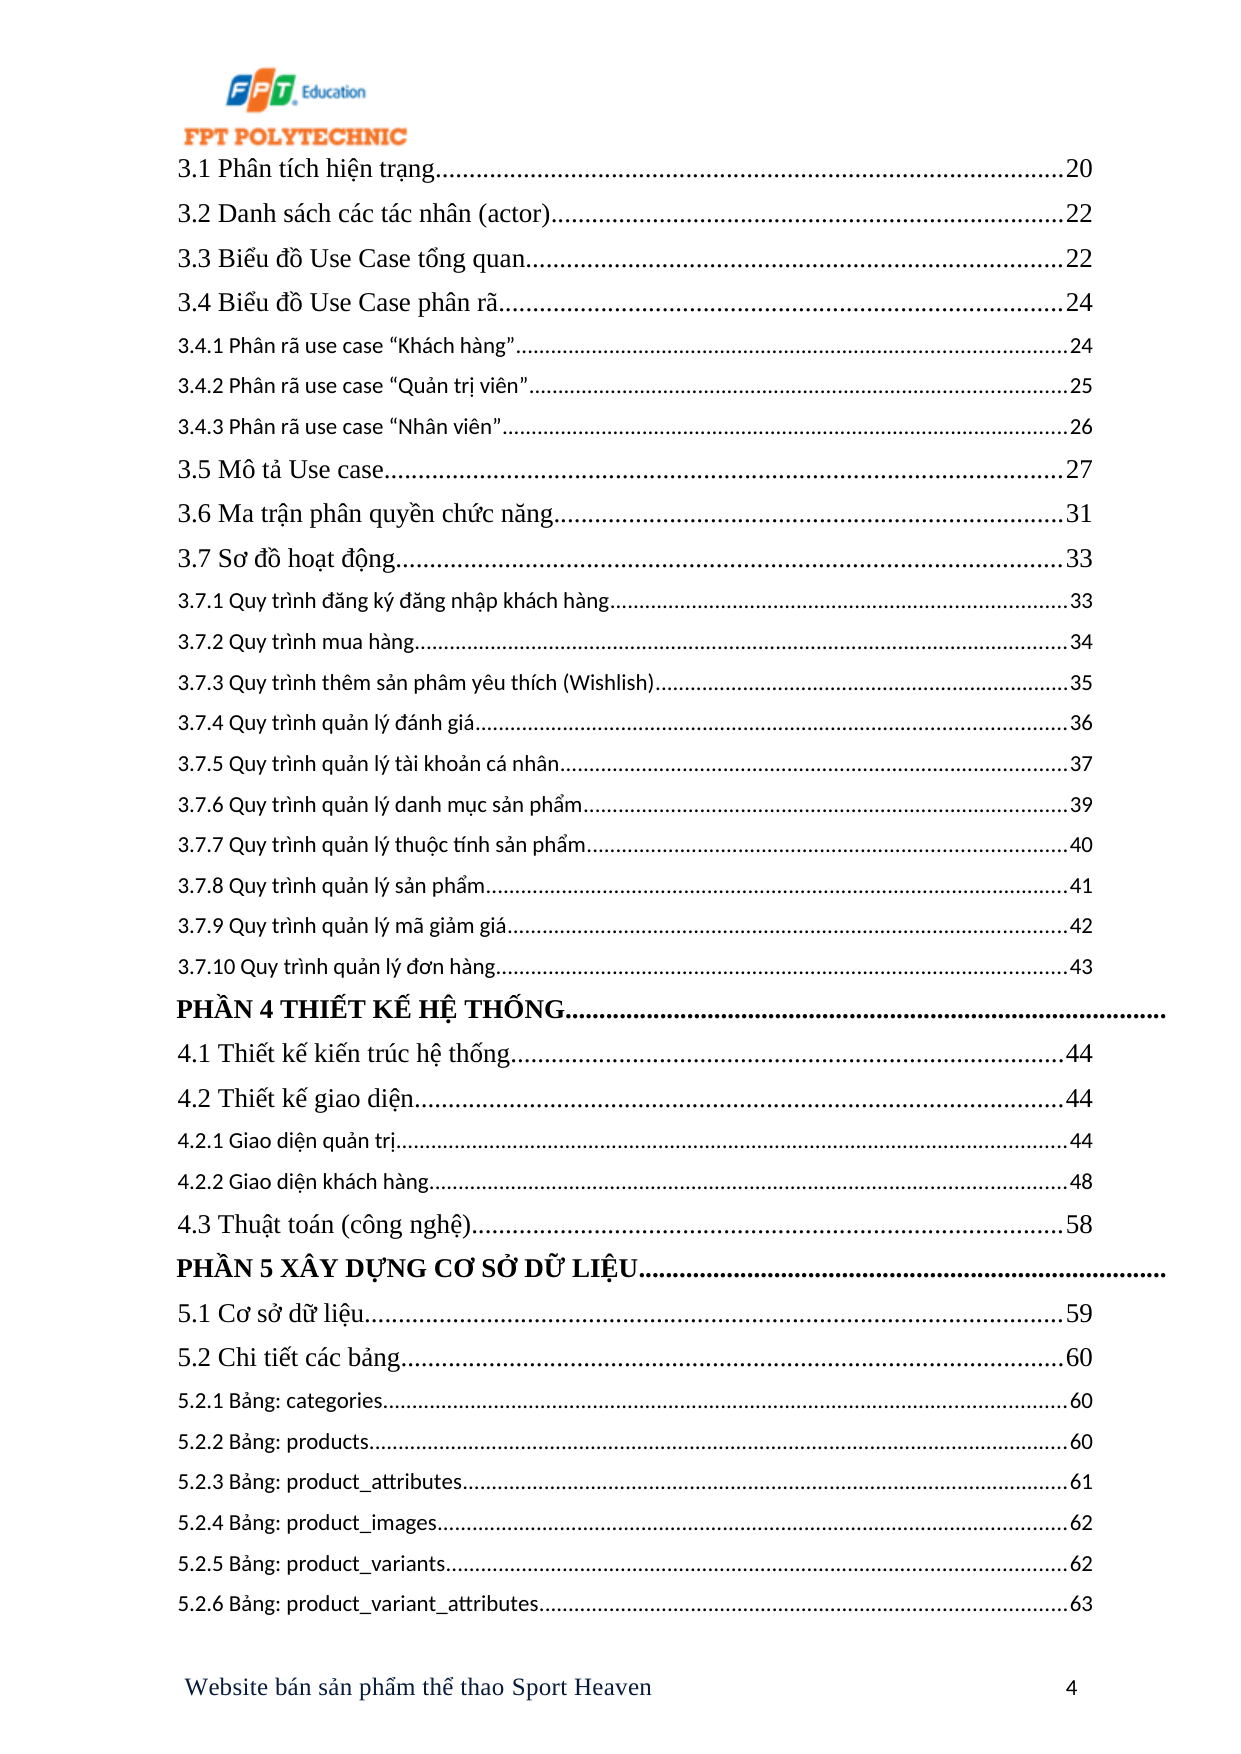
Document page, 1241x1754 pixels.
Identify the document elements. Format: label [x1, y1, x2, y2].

picture [177, 62, 415, 153]
